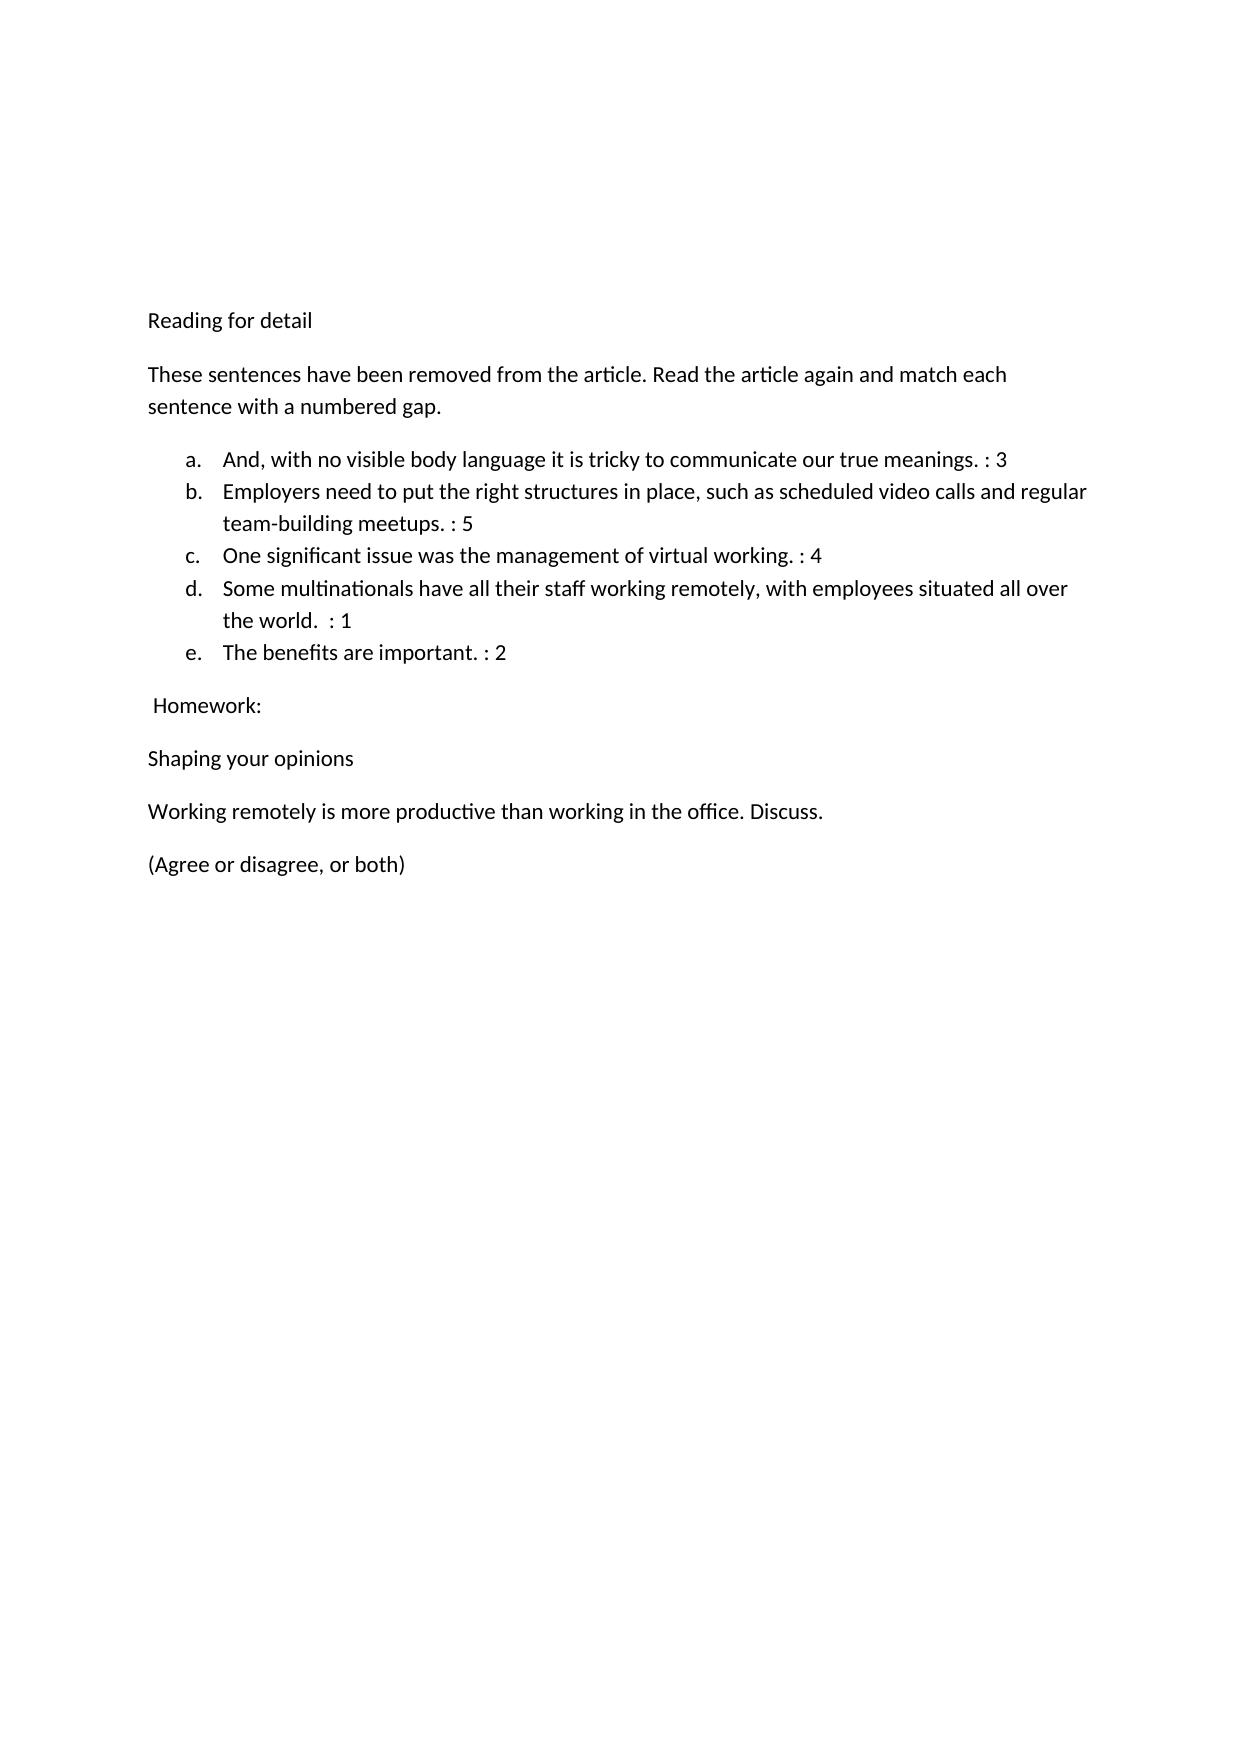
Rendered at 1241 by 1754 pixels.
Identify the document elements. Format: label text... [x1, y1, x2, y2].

text Shaping your opinions [148, 744, 1093, 772]
text These sentences have been removed from the article. Read the article again and match each sentence with a numbered gap. [148, 360, 1093, 420]
text (Agree or disagree, or both) [148, 850, 1093, 878]
list The benefits are important. : 2 [185, 638, 1093, 666]
list Some multinationals have all their staff working remotely, with employees situated all over the world. : 1 [185, 574, 1093, 634]
text Working remotely is more productive than working in the office. Discuss. [148, 797, 1093, 825]
list And, with no visible body language it is tricky to communicate our true meanings. : 3 [185, 445, 1093, 473]
list Employers need to put the right structures in place, such as scheduled video calls and regular team-building meetups. : 5 [185, 477, 1093, 537]
text Homework: [148, 691, 1093, 719]
text Reading for detail [148, 307, 1093, 335]
list One significant issue was the management of virtual working. : 4 [185, 541, 1093, 569]
